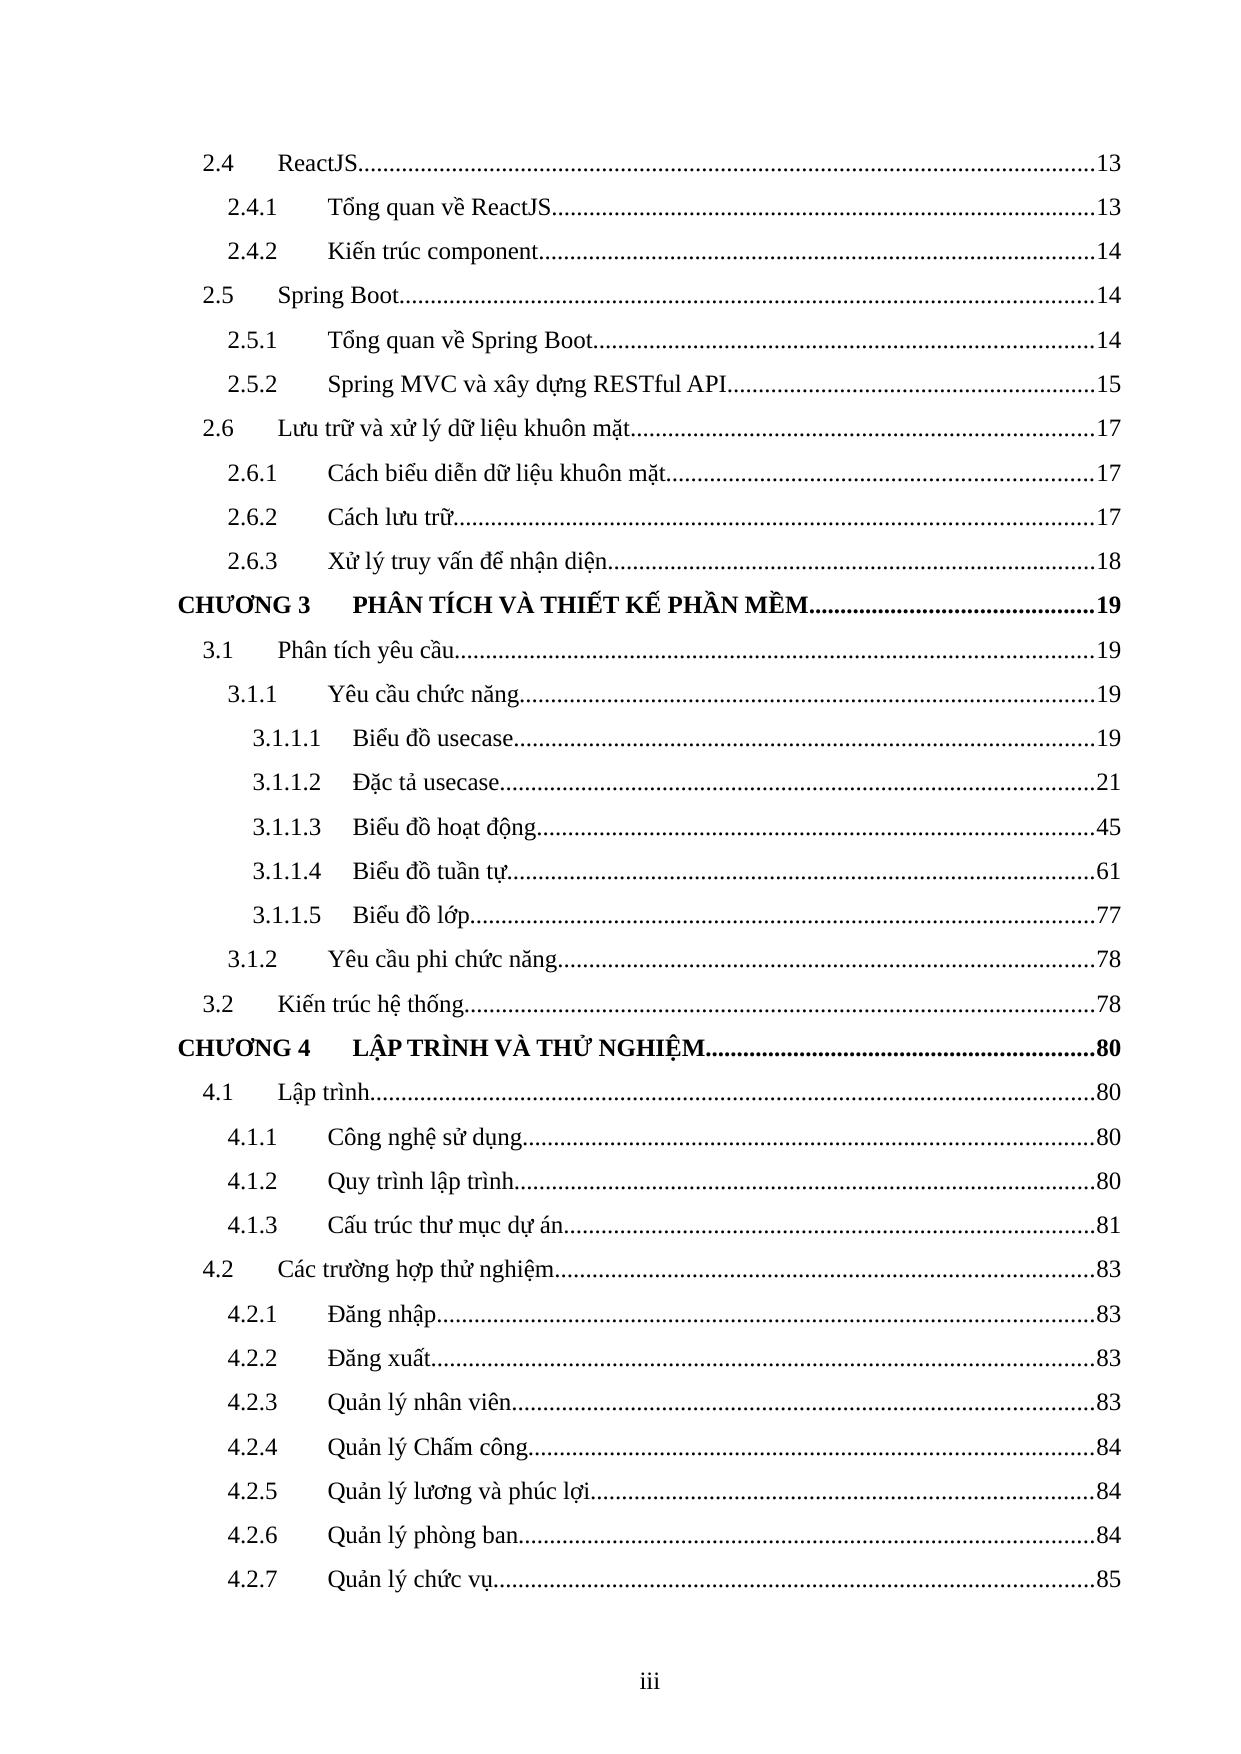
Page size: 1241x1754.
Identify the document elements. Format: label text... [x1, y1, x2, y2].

text 3.1 Phân tích yêu cầu 19 [202, 635, 1122, 663]
text 4.1.3 Cấu trúc thư mục dự án 81 [227, 1210, 1122, 1239]
text CHƯƠNG 3 PHÂN TÍCH VÀ THIẾT KẾ PHẦN MỀM 19 [177, 590, 1122, 619]
text 3.1.1.3 Biểu đồ hoạt động 45 [252, 812, 1122, 841]
text 4.1.2 Quy trình lập trình 80 [227, 1166, 1122, 1195]
text 3.1.1.2 Đặc tả usecase 21 [252, 767, 1122, 796]
text 4.1.1 Công nghệ sử dụng 80 [227, 1122, 1122, 1150]
text 2.6.1 Cách biểu diễn dữ liệu khuôn mặt 17 [227, 458, 1122, 486]
text 4.2 Các trường hợp thử nghiệm 83 [202, 1254, 1122, 1283]
text 3.1.1.1 Biểu đồ usecase 19 [252, 723, 1122, 752]
text 4.2.3 Quản lý nhân viên 83 [227, 1387, 1122, 1416]
text 2.6 Lưu trữ và xử lý dữ liệu khuôn mặt 17 [202, 413, 1122, 442]
text 3.1.1.4 Biểu đồ tuần tự 61 [252, 856, 1122, 885]
text 2.5 Spring Boot 14 [202, 281, 1122, 309]
text 3.2 Kiến trúc hệ thống 78 [202, 989, 1122, 1018]
text 4.2.1 Đăng nhập 83 [227, 1299, 1122, 1327]
text 4.2.6 Quản lý phòng ban 84 [227, 1520, 1122, 1549]
text 3.1.1.5 Biểu đồ lớp 77 [252, 900, 1122, 929]
text 2.4 ReactJS 13 [202, 148, 1122, 176]
text 4.2.2 Đăng xuất 83 [227, 1343, 1122, 1372]
text 4.2.7 Quản lý chức vụ 85 [227, 1564, 1122, 1593]
text 2.6.2 Cách lưu trữ 17 [227, 502, 1122, 531]
text 2.4.1 Tổng quan về ReactJS 13 [227, 192, 1122, 221]
text 4.2.4 Quản lý Chấm công 84 [227, 1432, 1122, 1460]
text 4.1 Lập trình 80 [202, 1077, 1122, 1106]
text 2.5.2 Spring MVC và xây dựng RESTful API 15 [227, 369, 1122, 398]
text 3.1.2 Yêu cầu phi chức năng 78 [227, 944, 1122, 973]
text 2.5.1 Tổng quan về Spring Boot 14 [227, 325, 1122, 353]
text 2.6.3 Xử lý truy vấn để nhận diện 18 [227, 546, 1122, 575]
text 4.2.5 Quản lý lương và phúc lợi 84 [227, 1476, 1122, 1504]
text CHƯƠNG 4 LẬP TRÌNH VÀ THỬ NGHIỆM 80 [177, 1033, 1122, 1062]
text 2.4.2 Kiến trúc component 14 [227, 236, 1122, 265]
text 3.1.1 Yêu cầu chức năng 19 [227, 679, 1122, 708]
